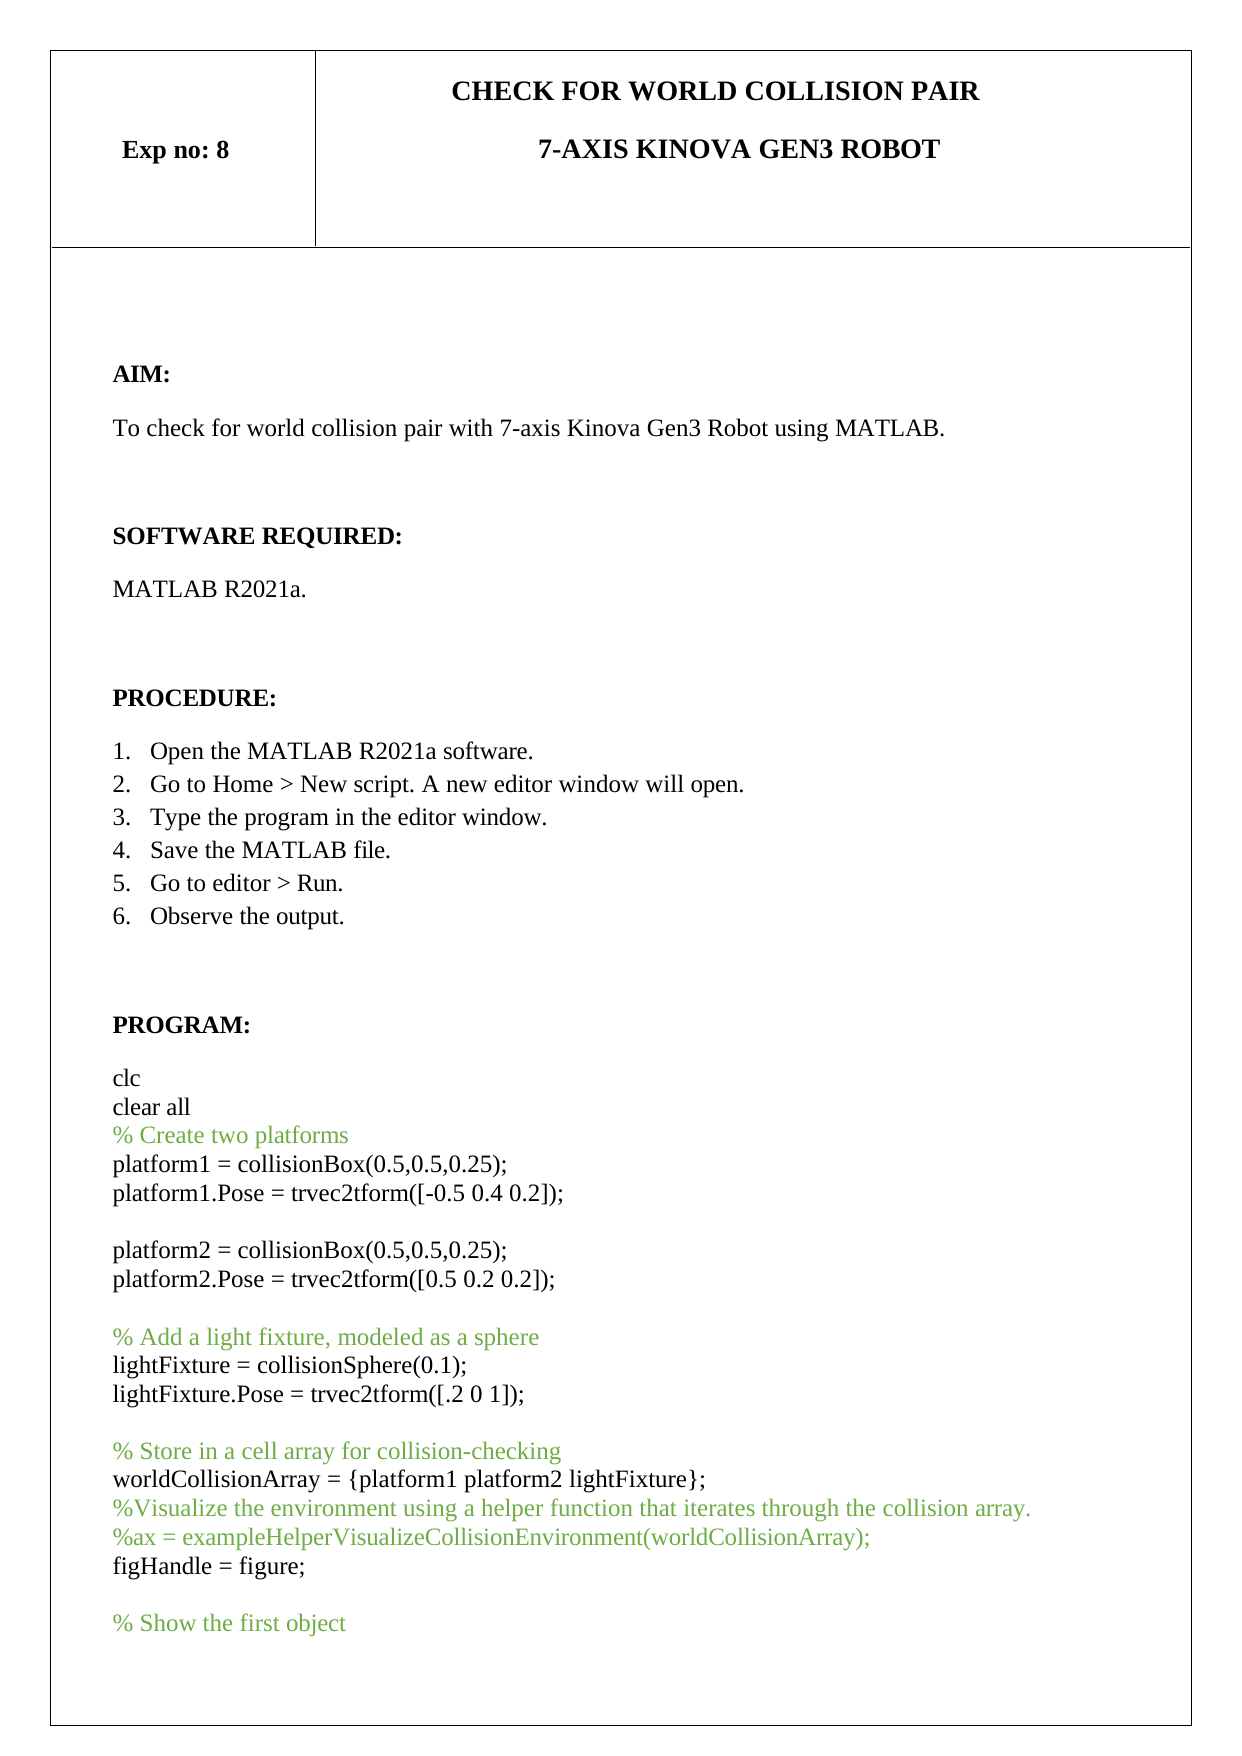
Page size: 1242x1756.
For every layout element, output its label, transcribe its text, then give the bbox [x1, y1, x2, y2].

list Save the MATLAB file. [112, 835, 1153, 864]
list Observe the output. [112, 901, 1153, 930]
text %ax = exampleHelperVisualizeCollisionEnvironment(worldCollisionArray); figHandle = figure; [112, 1522, 888, 1579]
text platform2 = collisionBox(0.5,0.5,0.25); platform2.Pose = trvec2tform([0.5 0.2 0.2]); [112, 1235, 579, 1293]
text platform1 = collisionBox(0.5,0.5,0.25); platform1.Pose = trvec2tform([-0.5 0.4 0.2]); [112, 1149, 579, 1207]
text To check for world collision pair with 7-axis Kinova Gen3 Robot using MATLAB. [112, 413, 1153, 441]
subtitle PROGRAM: [112, 1010, 1153, 1038]
subtitle SOFTWARE REQUIRED: [112, 521, 1153, 550]
text % Store in a cell array for collision-checking worldCollisionArray = {platform1 platform2 lightFixture}; [112, 1437, 727, 1493]
list Type the program in the editor window. [112, 802, 1153, 831]
text clc clear all [112, 1063, 191, 1121]
list Open the MATLAB R2021a software. [112, 736, 1153, 765]
text % Create two platforms [112, 1121, 1153, 1149]
text MATLAB R2021a. [112, 574, 1153, 603]
list Go to Home > New script. A new editor window will open. [112, 769, 1153, 798]
subtitle AIM: [112, 359, 1153, 388]
text %Visualize the environment using a helper function that iterates through the collision array. [112, 1493, 1153, 1522]
text % Show the first object [112, 1608, 1153, 1637]
subtitle PROCEDURE: [112, 683, 1153, 711]
list Go to editor > Run. [112, 868, 1153, 897]
text % Add a light fixture, modeled as a sphere lightFixture = collisionSphere(0.1); lightFixture.Pose = trvec2tform([.2 0 1]); [112, 1322, 579, 1408]
